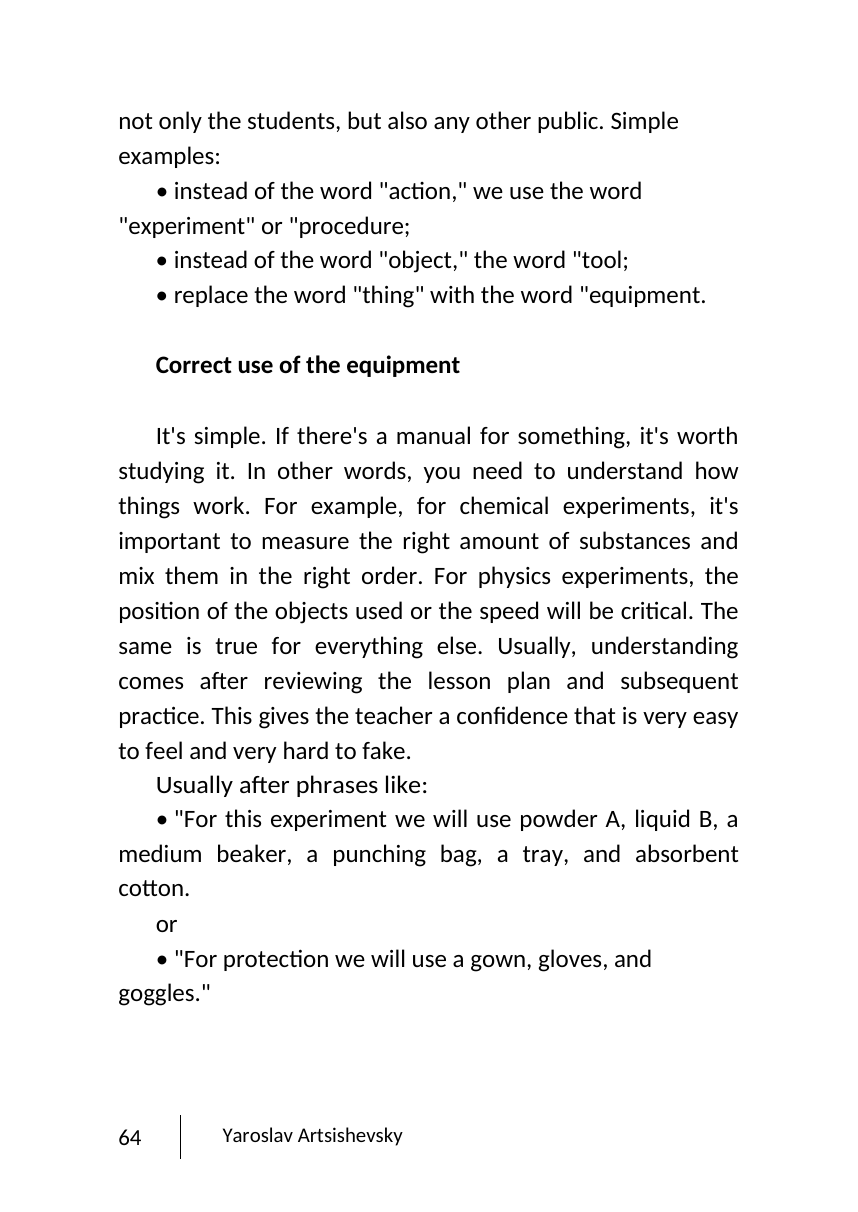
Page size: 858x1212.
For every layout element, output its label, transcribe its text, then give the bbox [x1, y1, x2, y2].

list instead of the word "action," we use the word "experiment" or "procedure; [118, 175, 741, 240]
list "For protection we will use a gown, gloves, and goggles." [118, 943, 739, 1008]
text not only the students, but also any other public. Simple examples: [118, 105, 751, 170]
text Usually after phrases like: [156, 770, 751, 799]
list instead of the word "object," the word "tool; [155, 245, 751, 275]
list replace the word "thing" with the word "equipment. [155, 279, 751, 310]
text It's simple. If there's a manual for something, it's worth studying it. In other words, you need to understand how things work. For example, for chemical experiments, it's important to measure the right amount of substances and mix them in the right order. For physics experiments, the position of the objects used or the speed will be critical. The same is true for everything else. Usually, understanding comes after reviewing the lesson plan and subsequent practice. This gives the teacher a confidence that is very easy to feel and very hard to fake. [118, 420, 739, 765]
list "For this experiment we will use powder A, liquid B, a medium beaker, a punching bag, a tray, and absorbent cotton. [118, 804, 739, 903]
text or [156, 908, 751, 938]
subtitle Correct use of the equipment [156, 350, 751, 380]
